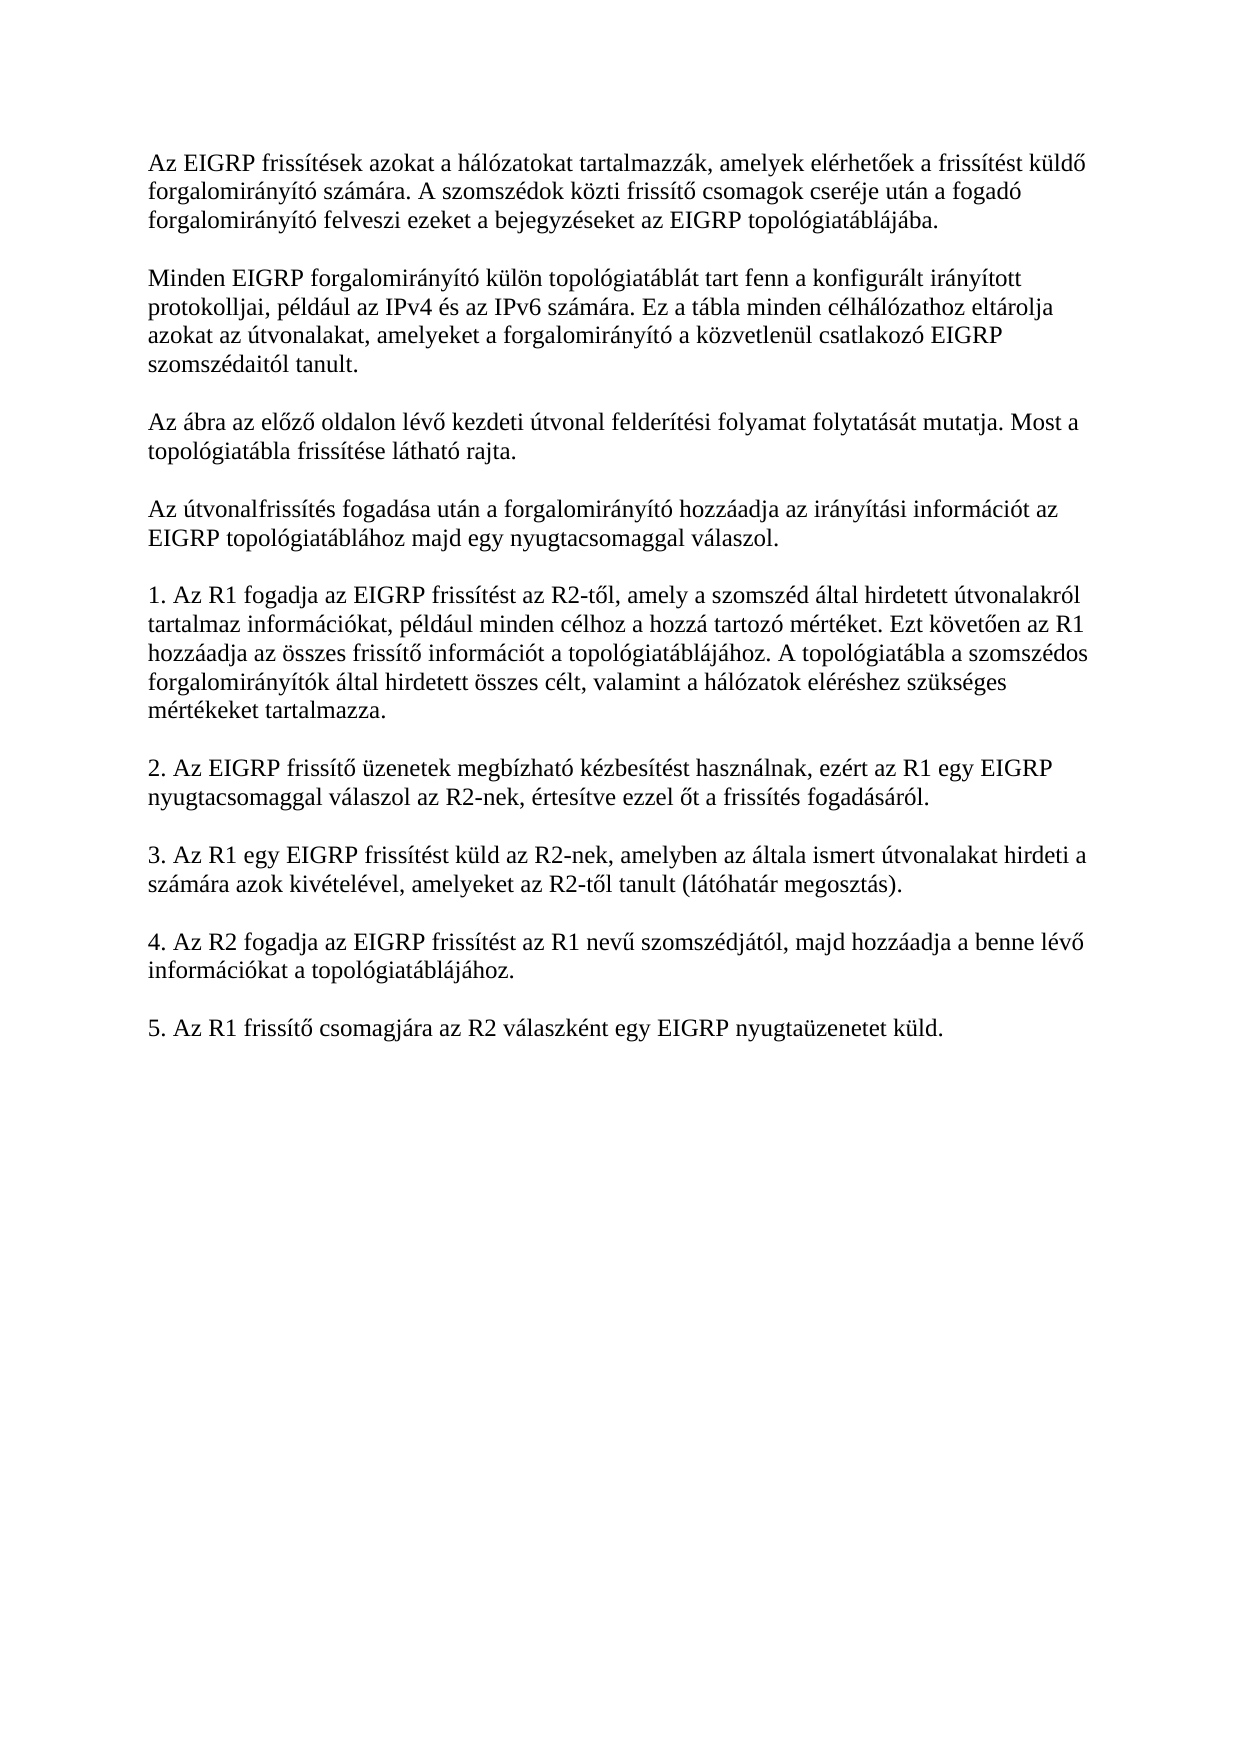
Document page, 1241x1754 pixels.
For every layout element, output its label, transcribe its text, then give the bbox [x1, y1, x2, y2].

text Az ábra az előző oldalon lévő kezdeti útvonal felderítési folyamat folytatását mutatja. Most a topológiatábla frissítése látható rajta. [148, 407, 1093, 465]
text 4. Az R2 fogadja az EIGRP frissítést az R1 nevű szomszédjától, majd hozzáadja a benne lévő információkat a topológiatáblájához. [148, 927, 1093, 984]
text Az EIGRP frissítések azokat a hálózatokat tartalmazzák, amelyek elérhetőek a frissítést küldő forgalomirányító számára. A szomszédok közti frissítő csomagok cseréje után a fogadó forgalomirányító felveszi ezeket a bejegyzéseket az EIGRP topológiatáblájába. [148, 148, 1093, 234]
text 1. Az R1 fogadja az EIGRP frissítést az R2-től, amely a szomszéd által hirdetett útvonalakról tartalmaz információkat, például minden célhoz a hozzá tartozó mértéket. Ezt követően az R1 hozzáadja az összes frissítő információt a topológiatáblájához. A topológiatábla a szomszédos forgalomirányítók által hirdetett összes célt, valamint a hálózatok eléréshez szükséges mértékeket tartalmazza. [148, 581, 1093, 724]
text 3. Az R1 egy EIGRP frissítést küld az R2-nek, amelyben az általa ismert útvonalakat hirdeti a számára azok kivételével, amelyeket az R2-től tanult (látóhatár megosztás). [148, 840, 1093, 898]
text Minden EIGRP forgalomirányító külön topológiatáblát tart fenn a konfigurált irányított protokolljai, például az IPv4 és az IPv6 számára. Ez a tábla minden célhálózathoz eltárolja azokat az útvonalakat, amelyeket a forgalomirányító a közvetlenül csatlakozó EIGRP szomszédaitól tanult. [148, 263, 1093, 378]
text Az útvonalfrissítés fogadása után a forgalomirányító hozzáadja az irányítási információt az EIGRP topológiatáblához majd egy nyugtacsomaggal válaszol. [148, 494, 1093, 551]
text 5. Az R1 frissítő csomagjára az R2 válaszként egy EIGRP nyugtaüzenetet küld. [148, 1013, 1093, 1042]
text 2. Az EIGRP frissítő üzenetek megbízható kézbesítést használnak, ezért az R1 egy EIGRP nyugtacsomaggal válaszol az R2-nek, értesítve ezzel őt a frissítés fogadásáról. [148, 753, 1093, 811]
